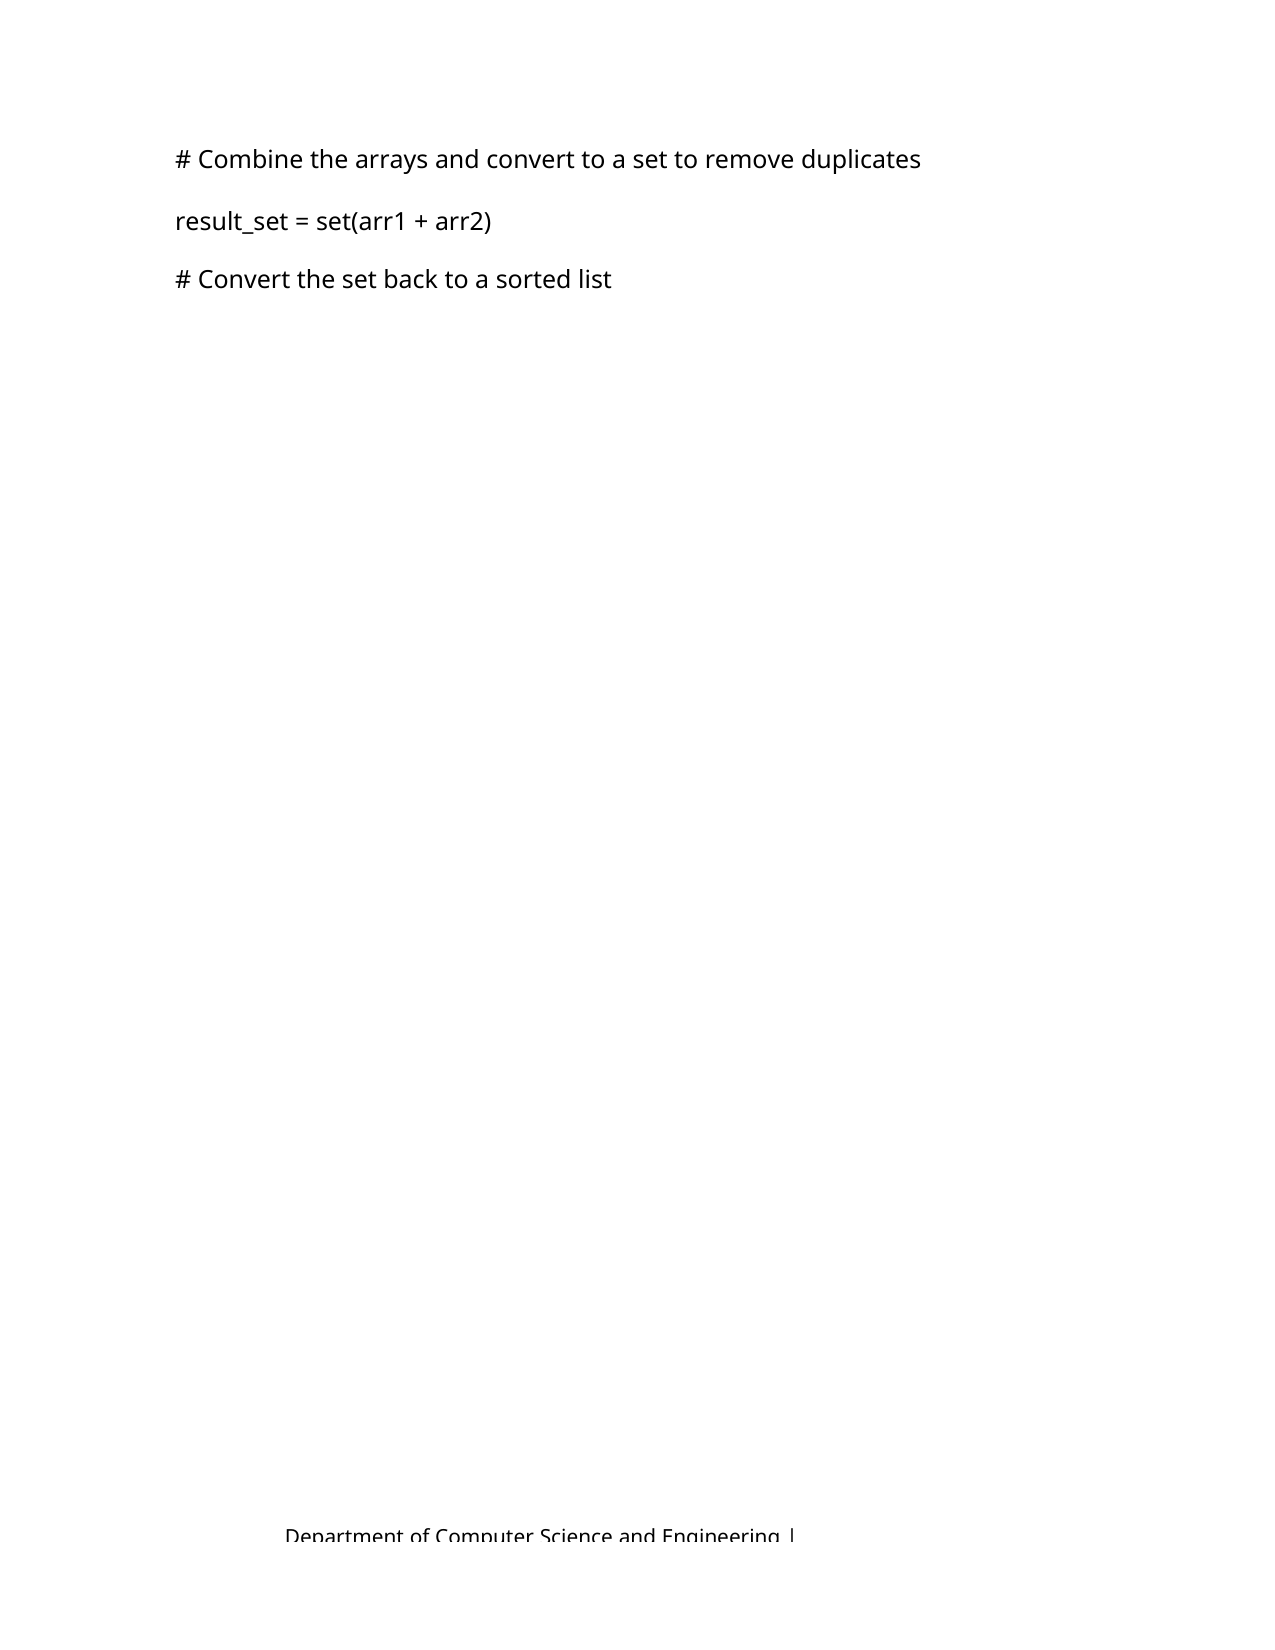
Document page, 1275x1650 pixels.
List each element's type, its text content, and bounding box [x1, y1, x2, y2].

text # Convert the set back to a sorted list [175, 265, 1162, 295]
text # Combine the arrays and convert to a set to remove duplicates result_set = set(arr1 + arr2) [175, 142, 932, 237]
